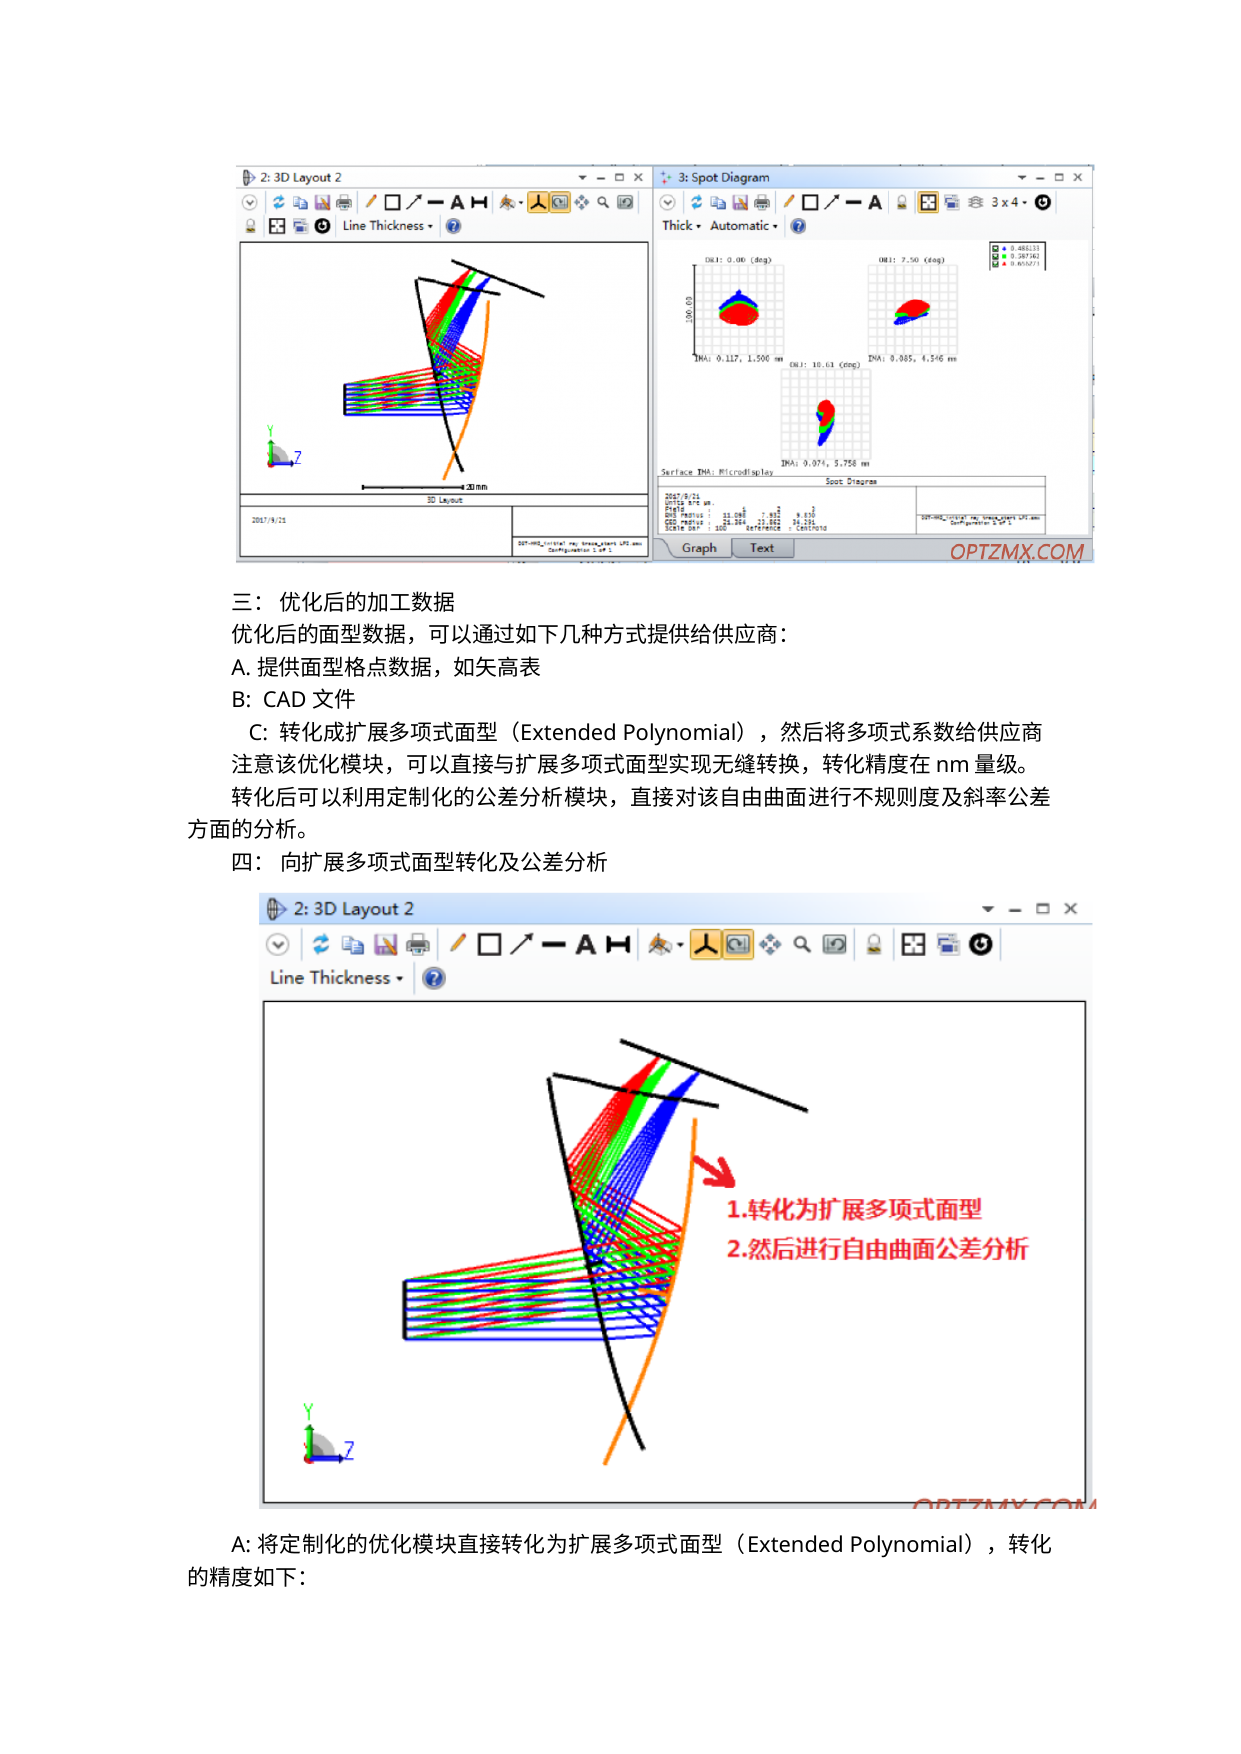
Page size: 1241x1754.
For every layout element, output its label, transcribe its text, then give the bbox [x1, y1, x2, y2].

text 三： 优化后的加工数据 [187, 584, 1053, 617]
text A. 提供面型格点数据，如矢高表 [187, 649, 1053, 682]
text 四： 向扩展多项式面型转化及公差分析 [187, 844, 1053, 877]
text A: 将定制化的优化模块直接转化为扩展多项式面型（Extended Polynomial），转化的精度如下： [187, 1527, 1053, 1592]
text B: CAD 文件 [187, 682, 1053, 714]
text 注意该优化模块，可以直接与扩展多项式面型实现无缝转换，转化精度在nm量级。 [187, 747, 1053, 779]
text C: 转化成扩展多项式面型（Extended Polynomial），然后将多项式系数给供应商 [187, 714, 1053, 747]
picture [231, 877, 1097, 1509]
text 优化后的面型数据，可以通过如下几种方式提供给供应商： [187, 617, 1053, 649]
picture [231, 162, 1097, 564]
text 转化后可以利用定制化的公差分析模块，直接对该自由曲面进行不规则度及斜率公差方面的分析。 [187, 779, 1053, 844]
